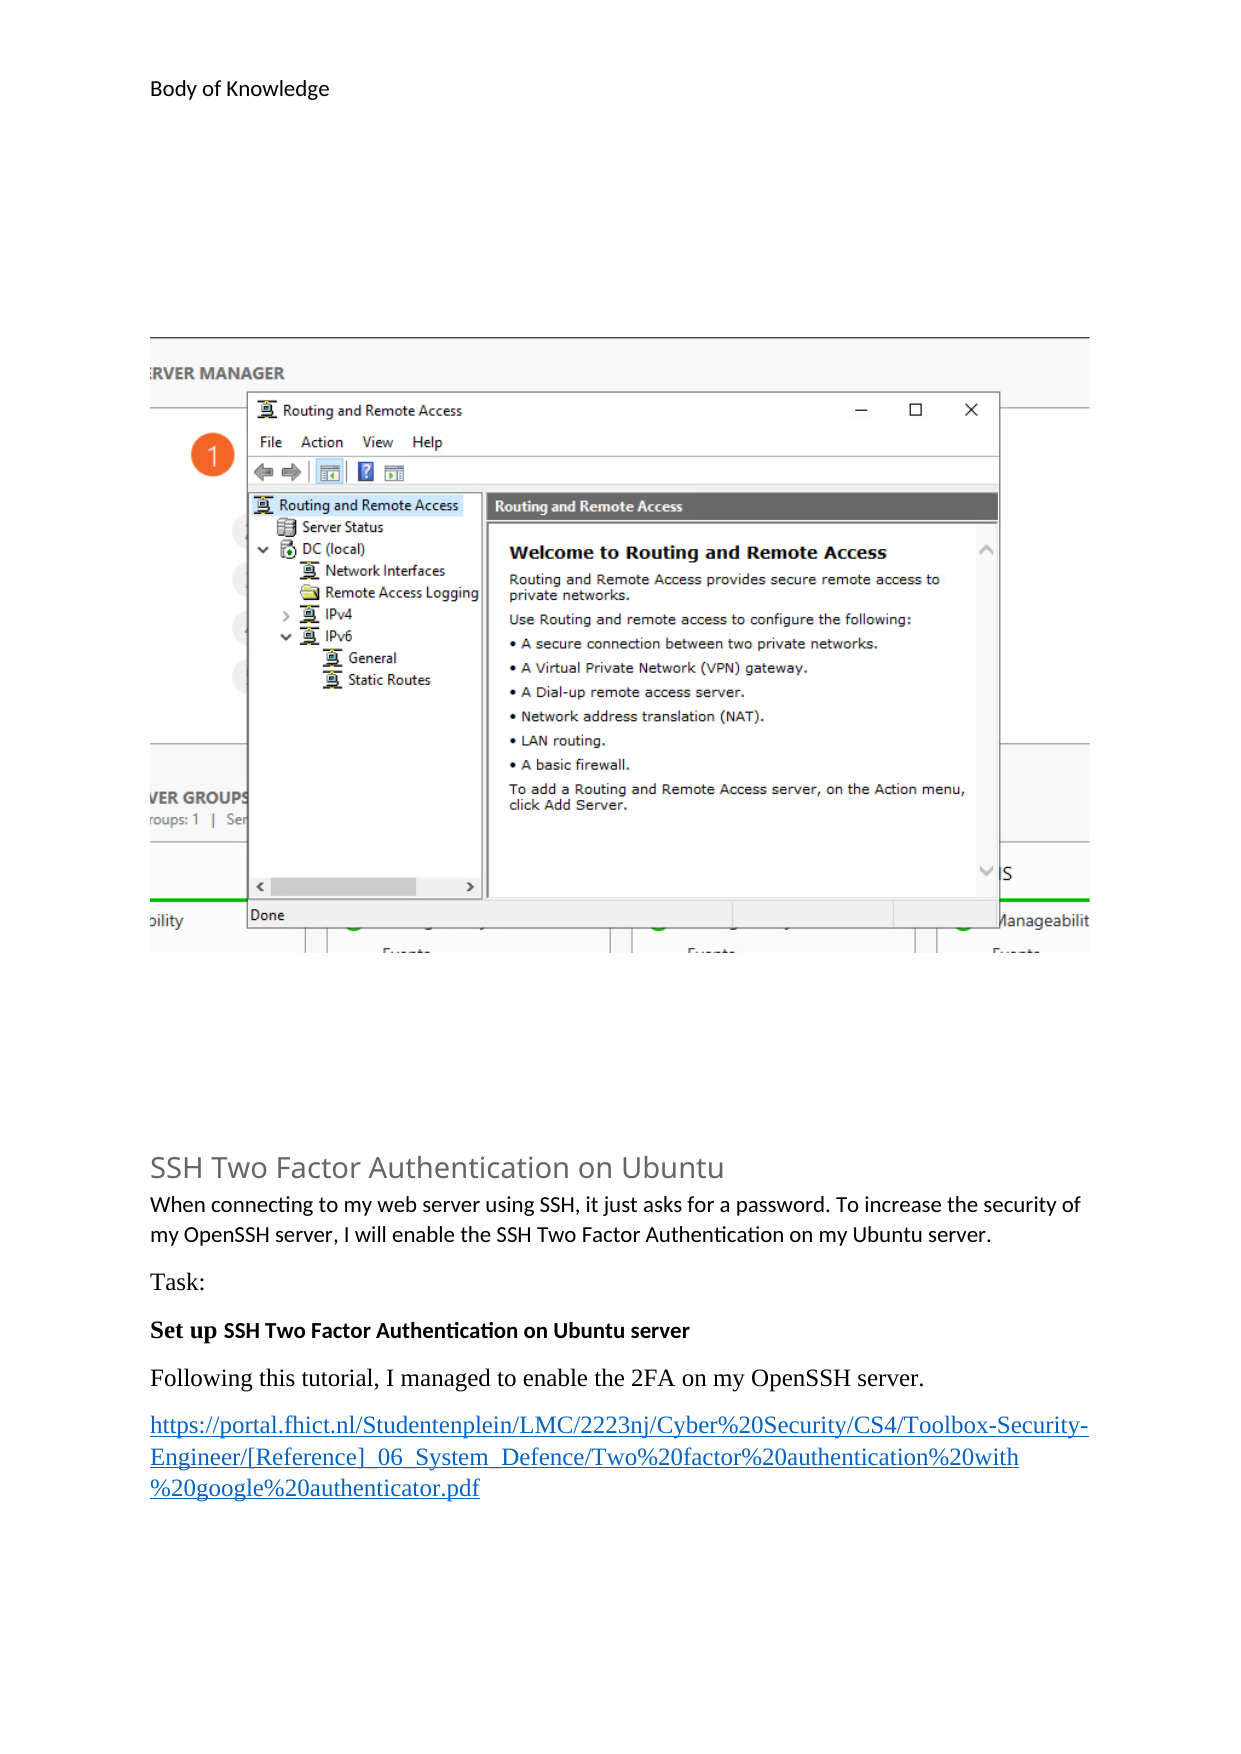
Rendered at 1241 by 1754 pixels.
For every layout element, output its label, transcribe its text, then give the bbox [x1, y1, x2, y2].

picture [150, 337, 1090, 953]
text Set up SSH Two Factor Authentication on Ubuntu server [150, 1315, 1090, 1344]
text Task: [150, 1267, 1090, 1296]
text Following this tutorial, I managed to enable the 2FA on my OpenSSH server. [150, 1363, 1090, 1392]
text https://portal.fhict.nl/Studentenplein/LMC/2223nj/Cyber%20Security/CS4/Toolbox-Security-Engineer/[Reference]_06_System_Defence/Two%20factor%20authentication%20with%20google%20authenticator.pdf [150, 1411, 1090, 1501]
text When connecting to my web server using SSH, it just asks for a password. To increase the security of my OpenSSH server, I will enable the SSH Two Factor Authentication on my Ubuntu server. [150, 1190, 1090, 1248]
subtitle SSH Two Factor Authentication on Ubuntu [150, 1147, 1090, 1187]
